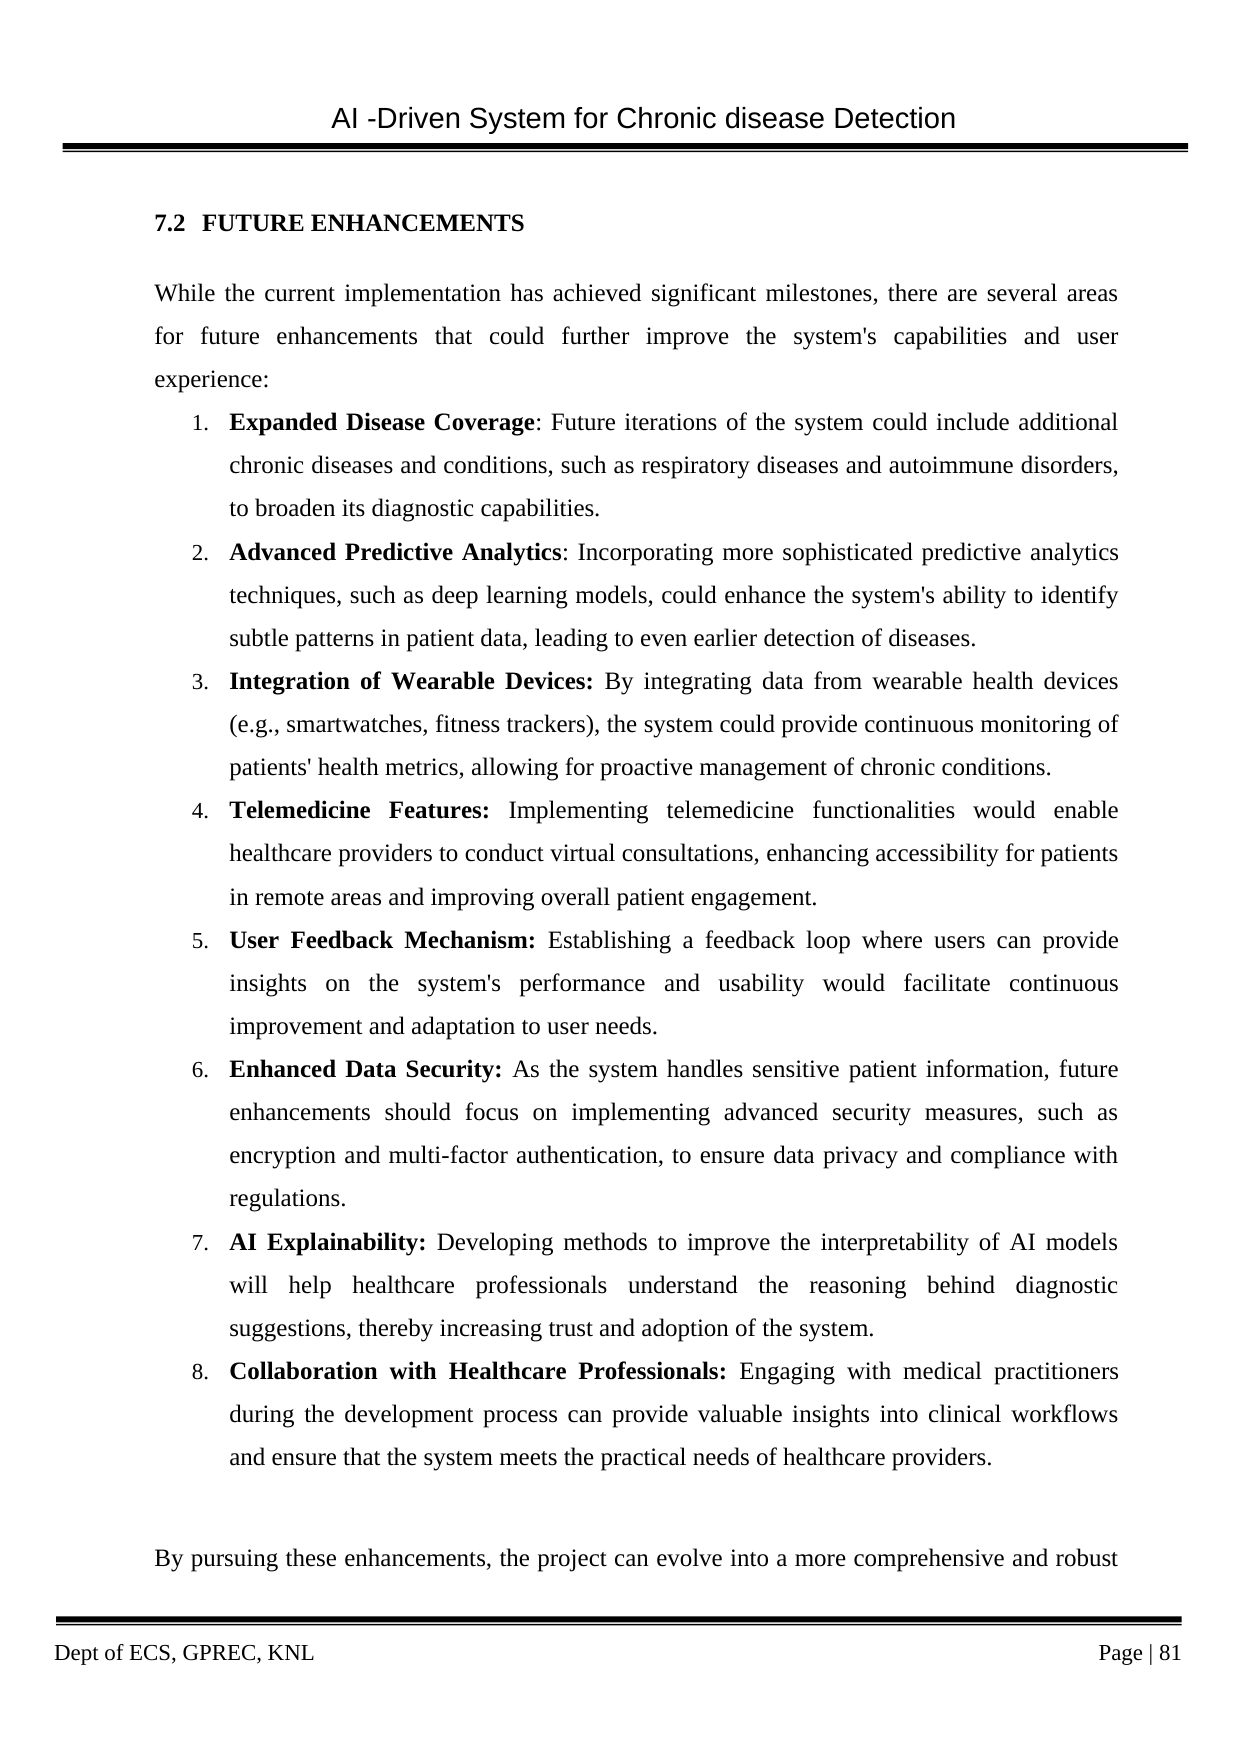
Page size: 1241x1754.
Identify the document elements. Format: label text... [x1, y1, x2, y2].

list Telemedicine Features: Implementing telemedicine functionalities would enable healthcare providers to conduct virtual consultations, enhancing accessibility for patients in remote areas and improving overall patient engagement. [192, 795, 1119, 910]
list Integration of Wearable Devices: By integrating data from wearable health devices (e.g., smartwatches, fitness trackers), the system could provide continuous monitoring of patients' health metrics, allowing for proactive management of chronic conditions. [192, 666, 1119, 781]
list Expanded Disease Coverage: Future iterations of the system could include additional chronic diseases and conditions, such as respiratory diseases and autoimmune disorders, to broaden its diagnostic capabilities. [192, 407, 1119, 522]
list Advanced Predictive Analytics: Incorporating more sophisticated predictive analytics techniques, such as deep learning models, could enhance the system's ability to identify subtle patterns in patient data, leading to even earlier detection of diseases. [192, 537, 1119, 652]
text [154, 1543, 1119, 1572]
list Enhanced Data Security: As the system handles sensitive patient information, future enhancements should focus on implementing advanced security measures, such as encryption and multi-factor authentication, to ensure data privacy and compliance with regulations. [192, 1054, 1119, 1212]
subtitle FUTURE ENHANCEMENTS [154, 208, 1119, 237]
list User Feedback Mechanism: Establishing a feedback loop where users can provide insights on the system's performance and usability would facilitate continuous improvement and adaptation to user needs. [192, 925, 1119, 1040]
list Collaboration with Healthcare Professionals: Engaging with medical practitioners during the development process can provide valuable insights into clinical workflows and ensure that the system meets the practical needs of healthcare providers. [192, 1356, 1119, 1471]
list AI Explainability: Developing methods to improve the interpretability of AI models will help healthcare professionals understand the reasoning behind diagnostic suggestions, thereby increasing trust and adoption of the system. [192, 1227, 1119, 1342]
text While the current implementation has achieved significant milestones, there are several areas for future enhancements that could further improve the system's capabilities and user experience: [154, 278, 1119, 393]
